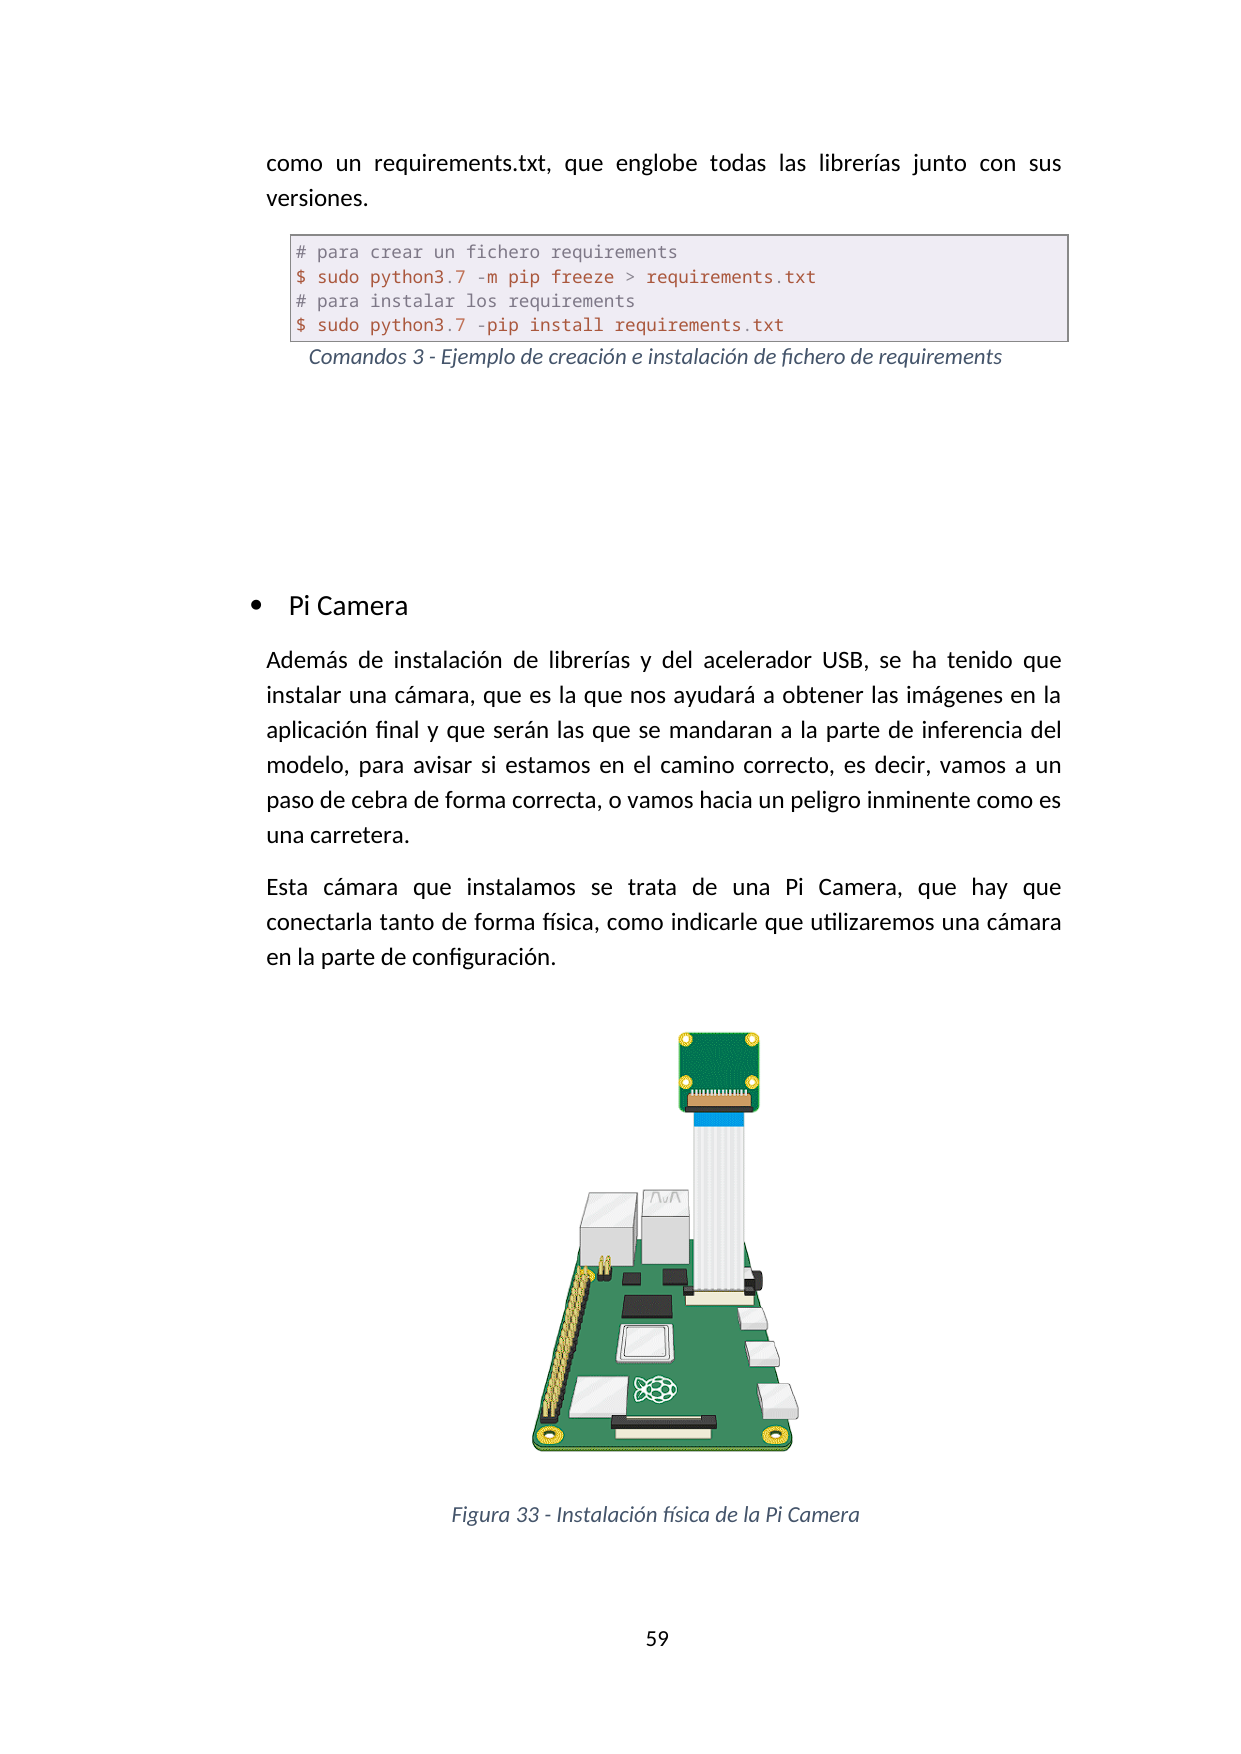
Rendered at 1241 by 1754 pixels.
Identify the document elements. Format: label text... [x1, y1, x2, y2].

text # para crear un fichero requirements [291, 236, 1067, 258]
text $ sudo python3.7 -m pip freeze > requirements.txt [291, 258, 1067, 283]
text Comandos 3 - Ejemplo de creación e instalación de fichero de requirements [251, 342, 1063, 370]
text $ sudo python3.7 -pip install requirements.txt [291, 307, 1067, 341]
picture [479, 1012, 861, 1480]
list Pi Camera [251, 587, 1063, 622]
text # para instalar los requirements [291, 283, 1067, 307]
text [266, 148, 1063, 213]
text Esta cámara que instalamos se trata de una Pi Camera, que hay que conectarla tanto de forma física, como indicarle que utilizaremos una cámara en la parte de configuración. [266, 871, 1063, 971]
text Además de instalación de librerías y del acelerador USB, se ha tenido que instalar una cámara, que es la que nos ayudará a obtener las imágenes en la aplicación final y que serán las que se mandaran a la parte de inferencia del modelo, para avisar si estamos en el camino correcto, es decir, vamos a un paso de cebra de forma correcta, o vamos hacia un peligro inminente como es una carretera. [266, 644, 1063, 850]
